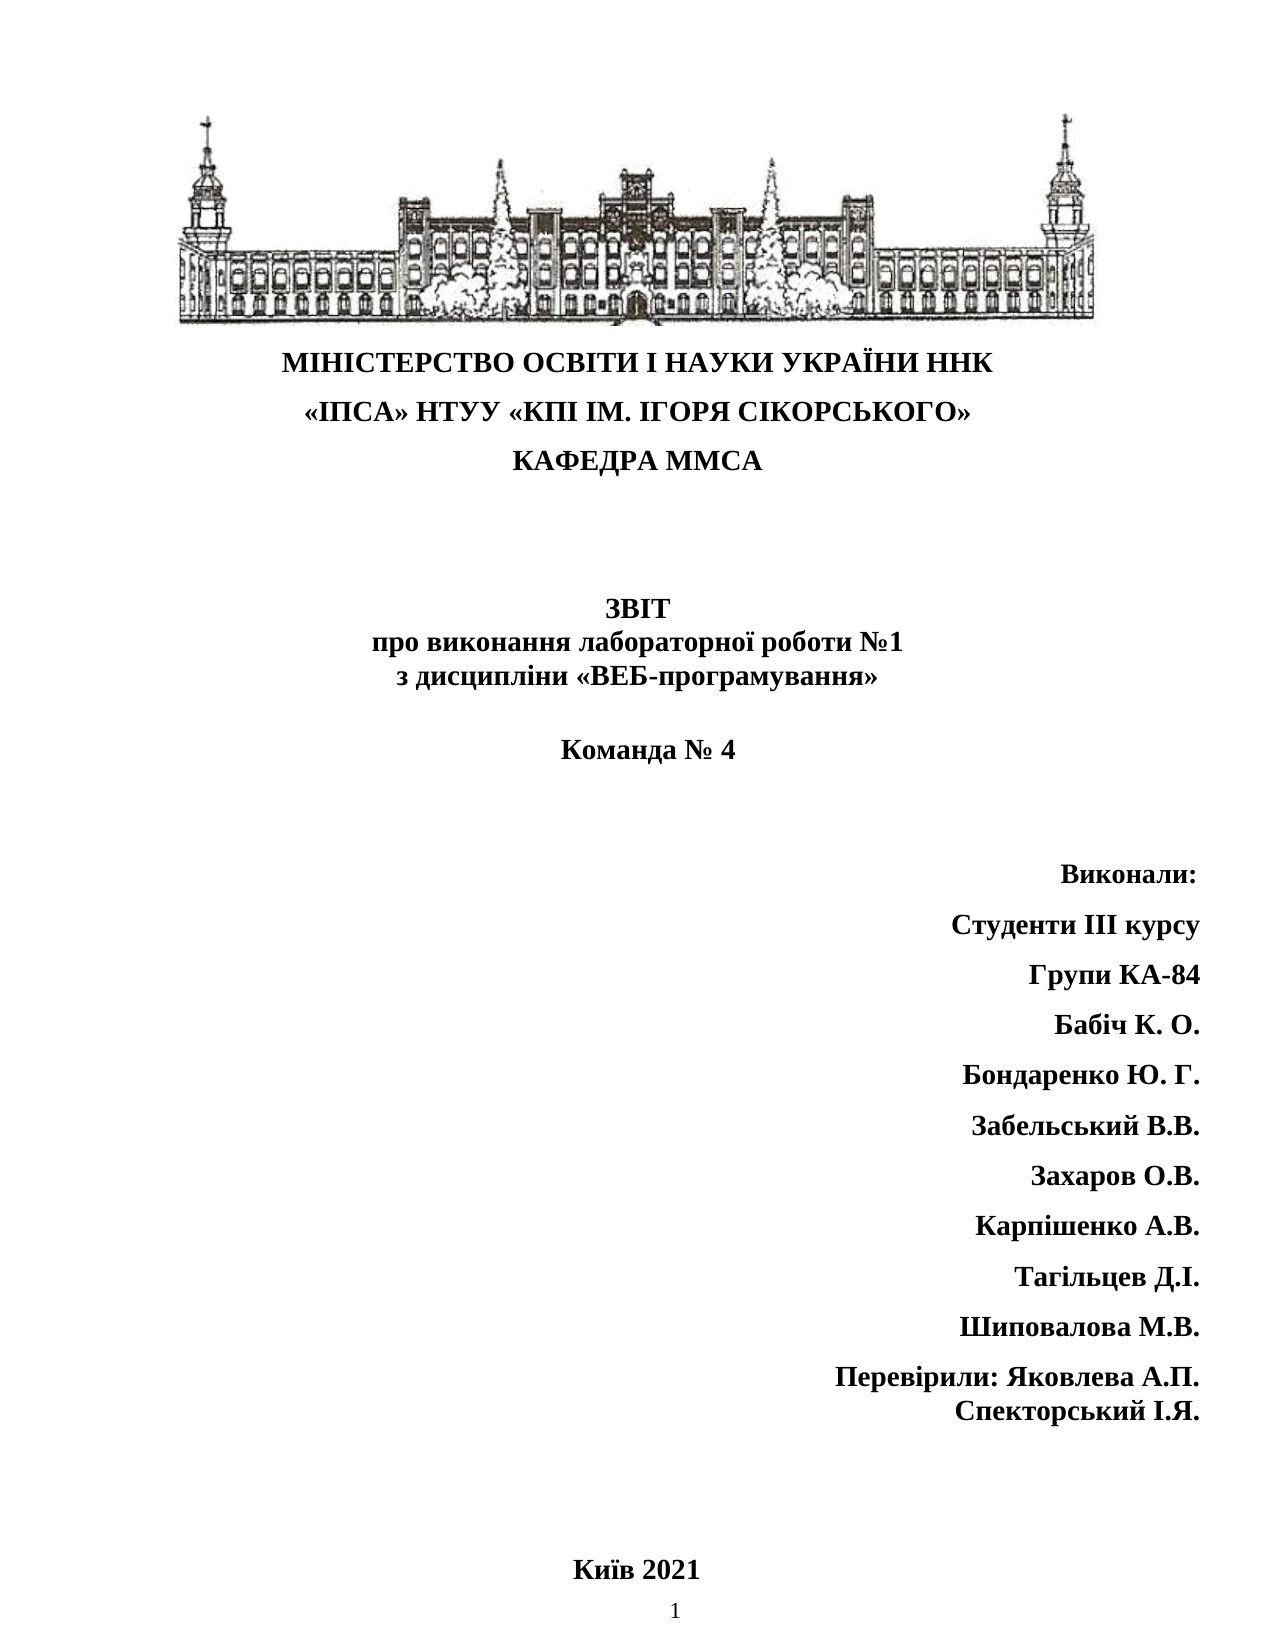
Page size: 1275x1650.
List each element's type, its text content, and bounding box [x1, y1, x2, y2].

text Бондаренко Ю. Г. [150, 1057, 1200, 1091]
text Виконали: [1060, 831, 1200, 890]
text Карпішенко А.В. [150, 1208, 1200, 1242]
text МІНІСТЕРСТВО ОСВІТИ І НАУКИ УКРАЇНИ ННК «ІПСА» НТУУ «КПІ ІМ. ІГОРЯ СІКОРСЬКОГО» КАФЕДРА ММСА [267, 345, 1008, 477]
text Команда № 4 [150, 732, 942, 766]
text Шиповалова М.В. [150, 1309, 1200, 1343]
text Спекторський І.Я. [150, 1393, 1200, 1426]
text Групи КА-84 [150, 957, 1200, 991]
text з дисципліни «ВЕБ-програмування» [150, 658, 1125, 691]
text про виконання лабораторної роботи №1 [150, 624, 1125, 658]
text Забельський В.В. [150, 1108, 1200, 1141]
text Захаров О.В. [150, 1158, 1200, 1192]
text Бабіч К. О. [150, 1007, 1200, 1041]
text Київ 2021 [573, 1552, 1200, 1586]
text Тагільцев Д.І. [150, 1259, 1200, 1292]
text Студенти ІІІ курсу [150, 907, 1200, 940]
text Перевірили: Яковлева А.П. [150, 1359, 1200, 1393]
text ЗВІТ [150, 591, 1125, 624]
picture [175, 101, 1099, 326]
